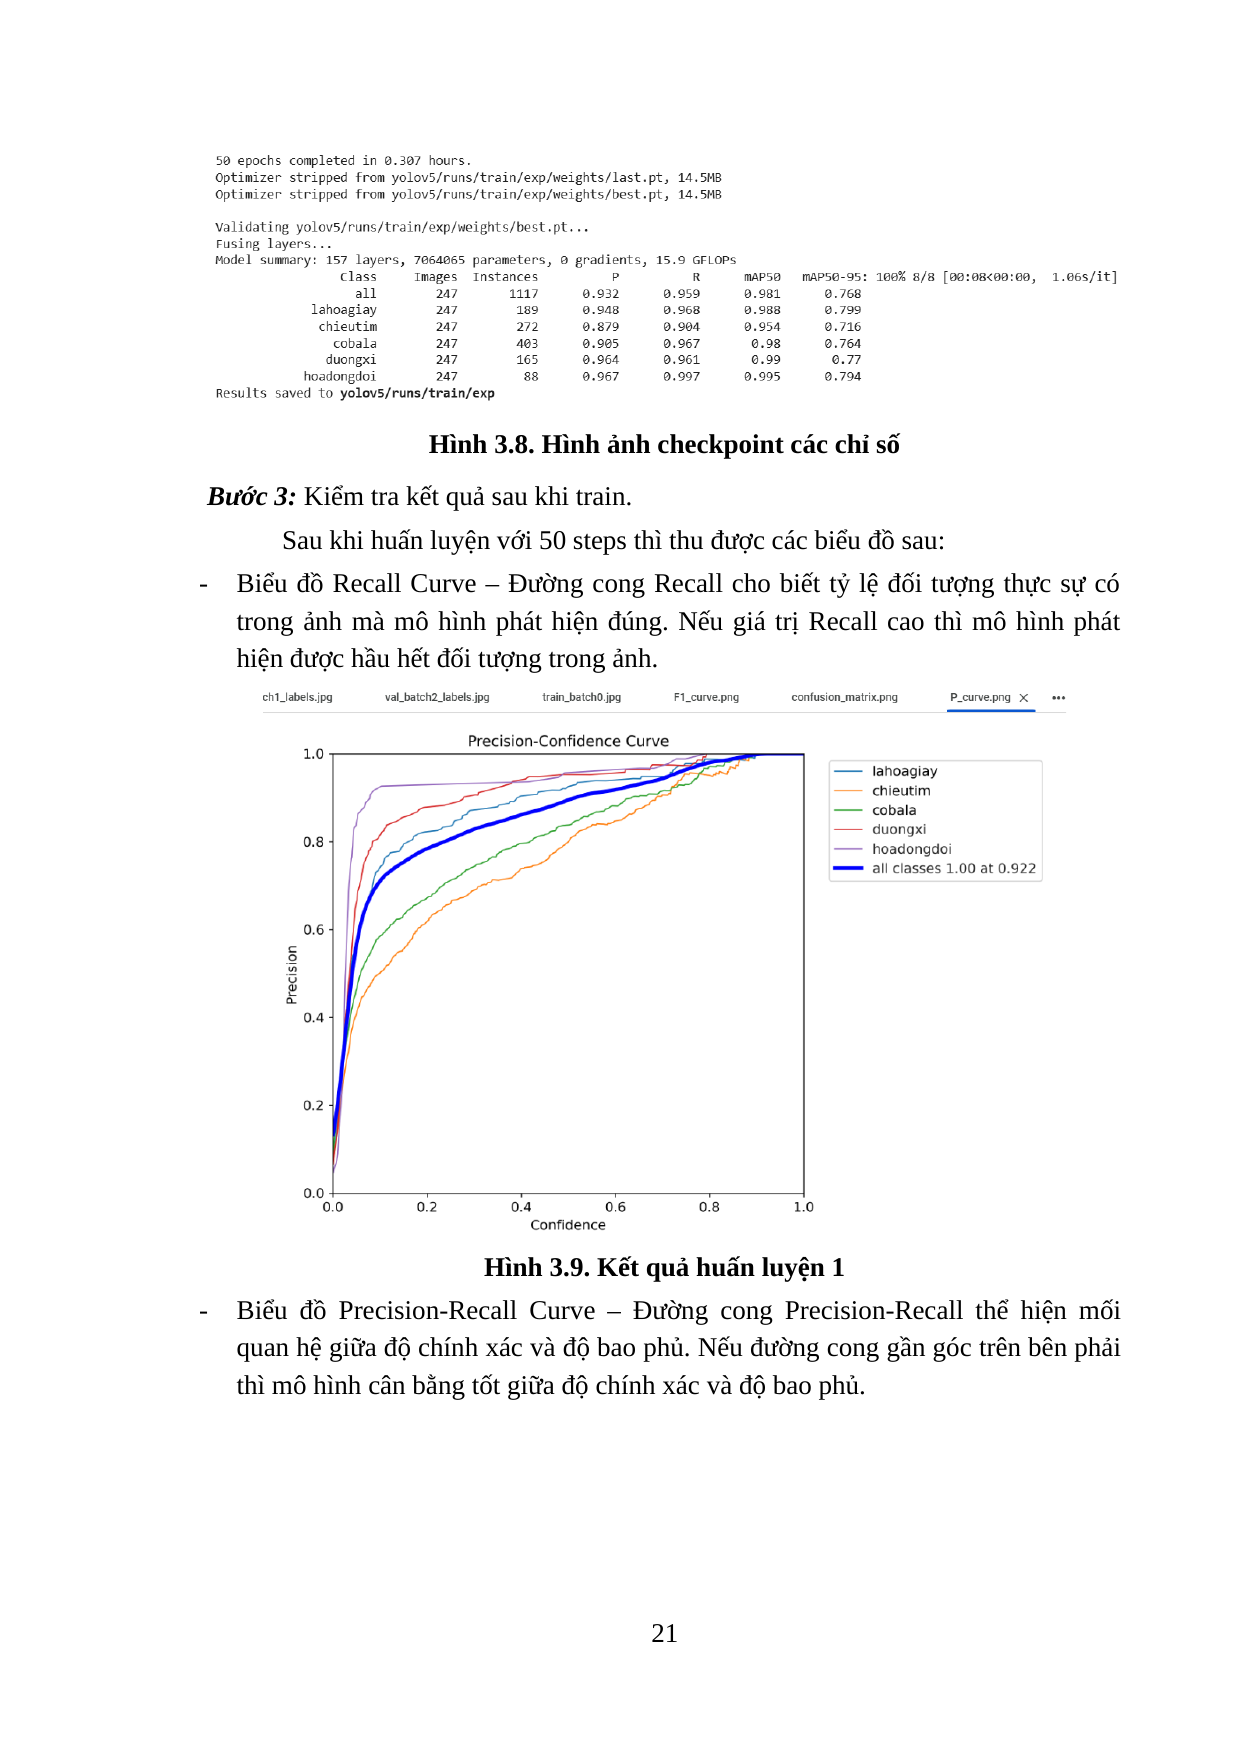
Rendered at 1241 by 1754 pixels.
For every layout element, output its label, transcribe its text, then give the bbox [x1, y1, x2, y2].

text Bước 3: Kiểm tra kết quả sau khi train. [207, 480, 1122, 511]
list Biểu đồ Recall Curve – Đường cong Recall cho biết tỷ lệ đối tượng thực sự có trong ảnh mà mô hình phát hiện đúng. Nếu giá trị Recall cao thì mô hình phát hiện được hầu hết đối tượng trong ảnh. [199, 567, 1122, 673]
picture [262, 685, 1067, 1239]
list Biểu đồ Precision-Recall Curve – Đường cong Precision-Recall thể hiện mối quan hệ giữa độ chính xác và độ bao phủ. Nếu đường cong gần góc trên bên phải thì mô hình cân bằng tốt giữa độ chính xác và độ bao phủ. [199, 1294, 1122, 1400]
text Sau khi huấn luyện với 50 steps thì thu được các biểu đồ sau: [207, 524, 1122, 555]
picture [215, 147, 1121, 407]
